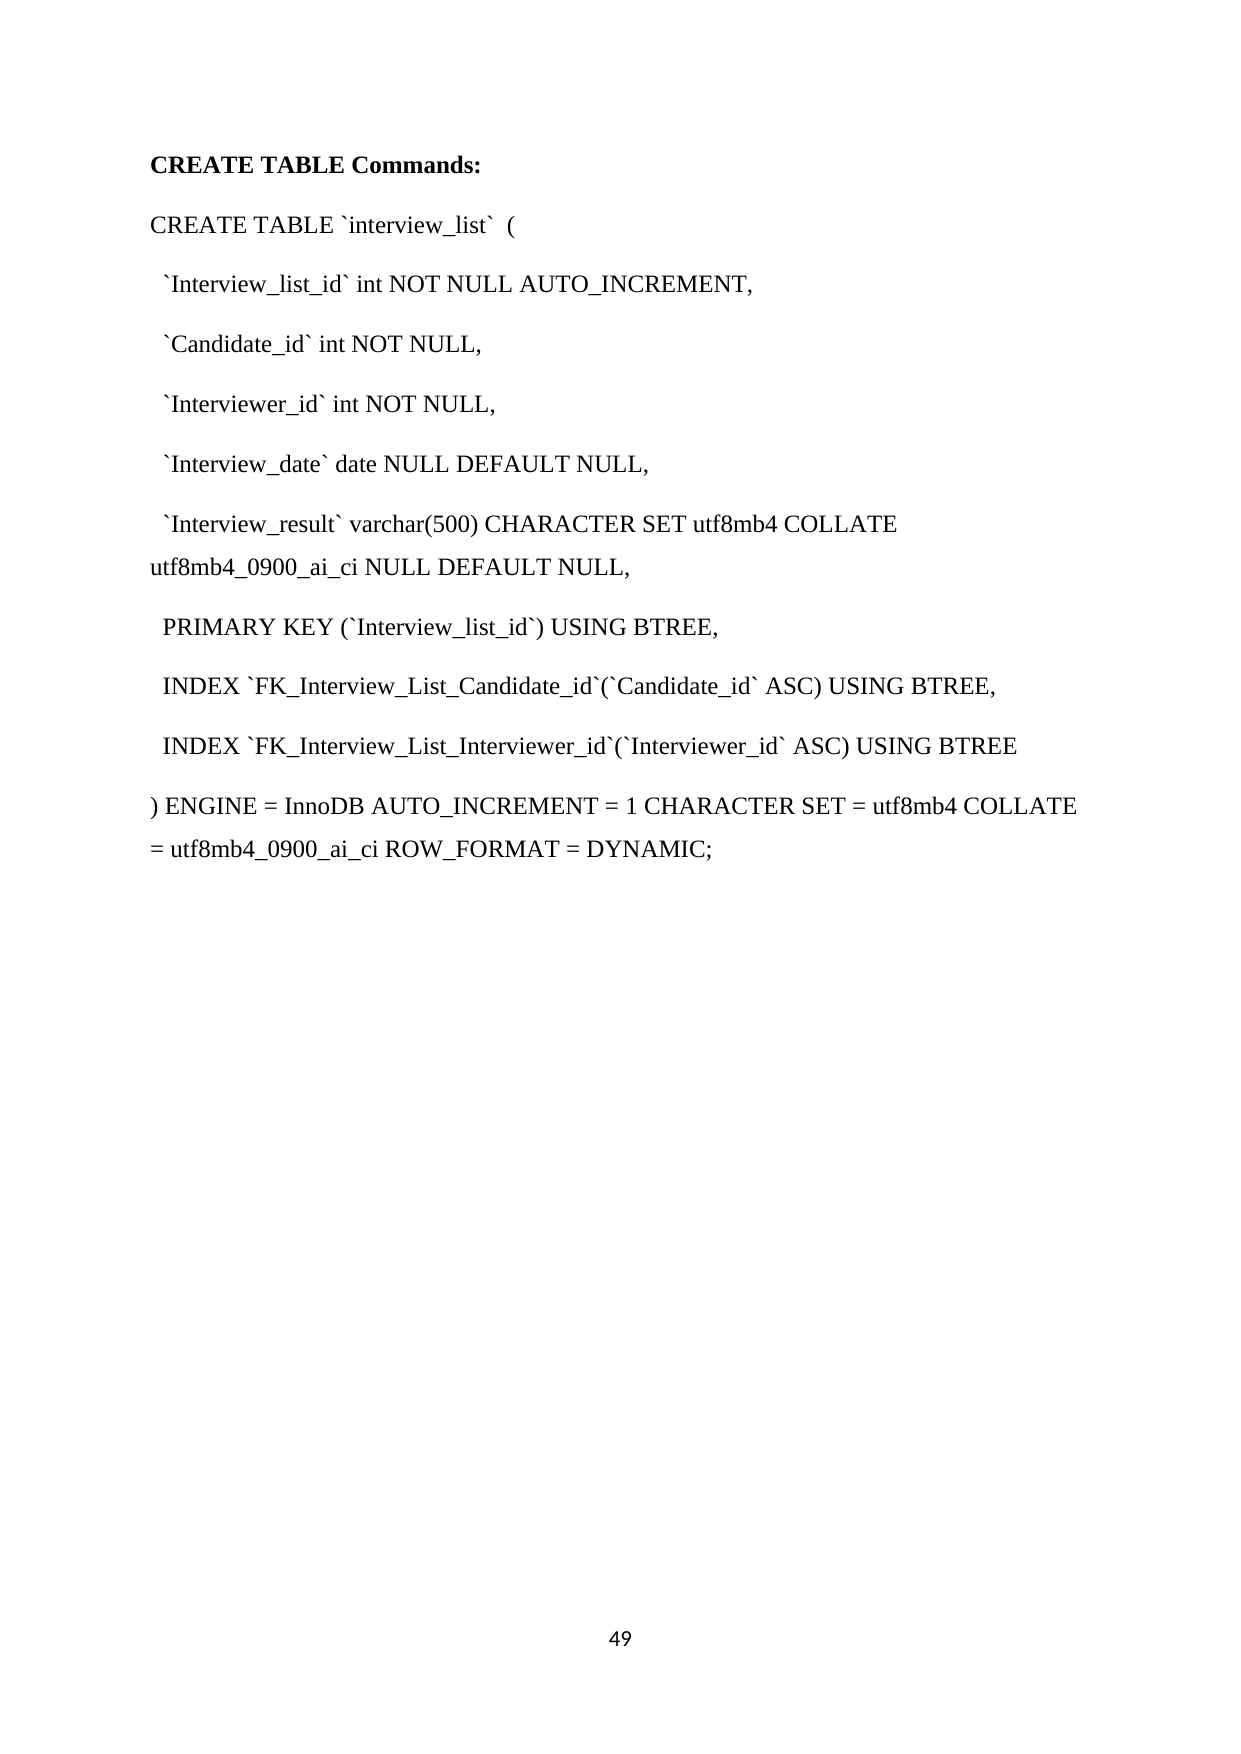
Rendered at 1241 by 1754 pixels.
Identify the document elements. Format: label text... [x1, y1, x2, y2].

text CREATE TABLE Commands: [150, 150, 1090, 179]
text `Interview_result` varchar(500) CHARACTER SET utf8mb4 COLLATE utf8mb4_0900_ai_ci NULL DEFAULT NULL, [150, 509, 1090, 581]
text `Interview_list_id` int NOT NULL AUTO_INCREMENT, [150, 269, 1090, 298]
text INDEX `FK_Interview_List_Candidate_id`(`Candidate_id` ASC) USING BTREE, [150, 671, 1090, 700]
text CREATE TABLE `interview_list` ( [150, 210, 1090, 238]
text `Interview_date` date NULL DEFAULT NULL, [150, 449, 1090, 478]
text PRIMARY KEY (`Interview_list_id`) USING BTREE, [150, 612, 1090, 640]
text `Candidate_id` int NOT NULL, [150, 329, 1090, 358]
text INDEX `FK_Interview_List_Interviewer_id`(`Interviewer_id` ASC) USING BTREE [150, 731, 1090, 760]
text ) ENGINE = InnoDB AUTO_INCREMENT = 1 CHARACTER SET = utf8mb4 COLLATE = utf8mb4_0900_ai_ci ROW_FORMAT = DYNAMIC; [150, 791, 1090, 863]
text `Interviewer_id` int NOT NULL, [150, 389, 1090, 418]
